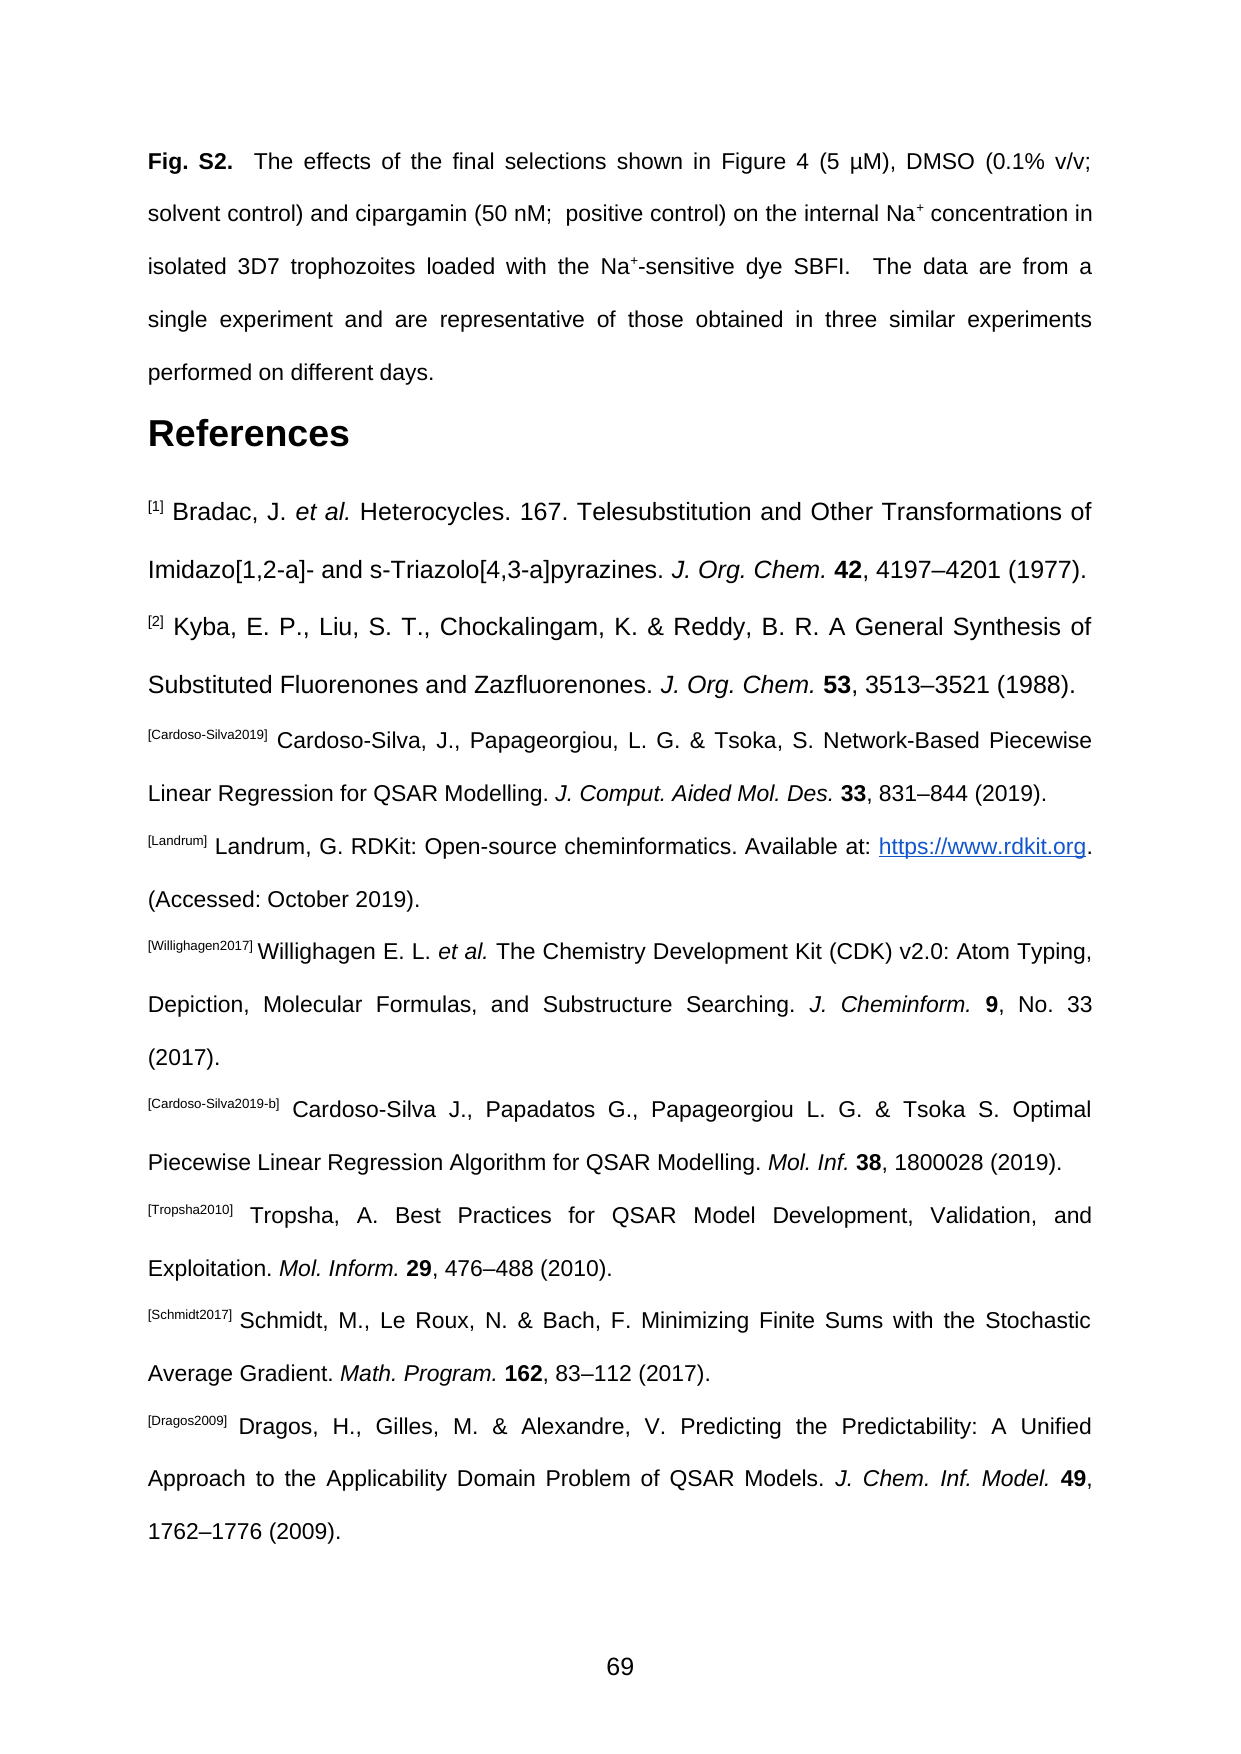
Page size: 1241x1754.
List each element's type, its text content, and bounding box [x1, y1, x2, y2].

text [Tropsha2010] Tropsha, A. Best Practices for QSAR Model Development, Validation, and Exploitation. Mol. Inform. 29, 476–488 (2010). [148, 1202, 1093, 1281]
text [Cardoso-Silva2019] Cardoso-Silva, J., Papageorgiou, L. G. & Tsoka, S. Network-Based Piecewise Linear Regression for QSAR Modelling. J. Comput. Aided Mol. Des. 33, 831–844 (2019). [148, 727, 1093, 806]
text [Dragos2009] Dragos, H., Gilles, M. & Alexandre, V. Predicting the Predictability: A Unified Approach to the Applicability Domain Problem of QSAR Models. J. Chem. Inf. Model. 49, 1762–1776 (2009). [148, 1413, 1093, 1544]
subtitle References [148, 411, 1093, 454]
text [2] Kyba, E. P., Liu, S. T., Chockalingam, K. & Reddy, B. R. A General Synthesis of Substituted Fluorenones and Zazfluorenones. J. Org. Chem. 53, 3513–3521 (1988). [148, 612, 1093, 699]
text [Schmidt2017] Schmidt, M., Le Roux, N. & Bach, F. Minimizing Finite Sums with the Stochastic Average Gradient. Math. Program. 162, 83–112 (2017). [148, 1307, 1093, 1386]
text [1] Bradac, J. et al. Heterocycles. 167. Telesubstitution and Other Transformations of Imidazo[1,2-a]- and s-Triazolo[4,3-a]pyrazines. J. Org. Chem. 42, 4197–4201 (1977). [148, 497, 1093, 584]
text [Landrum] Landrum, G. RDKit: Open-source cheminformatics. Available at: https://www.rdkit.org. (Accessed: October 2019). [148, 833, 1093, 912]
text Fig. S2. The effects of the final selections shown in Figure 4 (5 µM), DMSO (0.1% v/v; solvent control) and cipargamin (50 nM; positive control) on the internal Na+ concentration in isolated 3D7 trophozoites loaded with the Na+-sensitive dye SBFI. The data are from a single experiment and are representative of those obtained in three similar experiments performed on different days. [148, 148, 1093, 385]
text [Willighagen2017] Willighagen E. L. et al. The Chemistry Development Kit (CDK) v2.0: Atom Typing, Depiction, Molecular Formulas, and Substructure Searching. J. Cheminform. 9, No. 33 (2017). [148, 938, 1093, 1070]
text [Cardoso-Silva2019-b] Cardoso-Silva J., Papadatos G., Papageorgiou L. G. & Tsoka S. Optimal Piecewise Linear Regression Algorithm for QSAR Modelling. Mol. Inf. 38, 1800028 (2019). [148, 1096, 1093, 1175]
